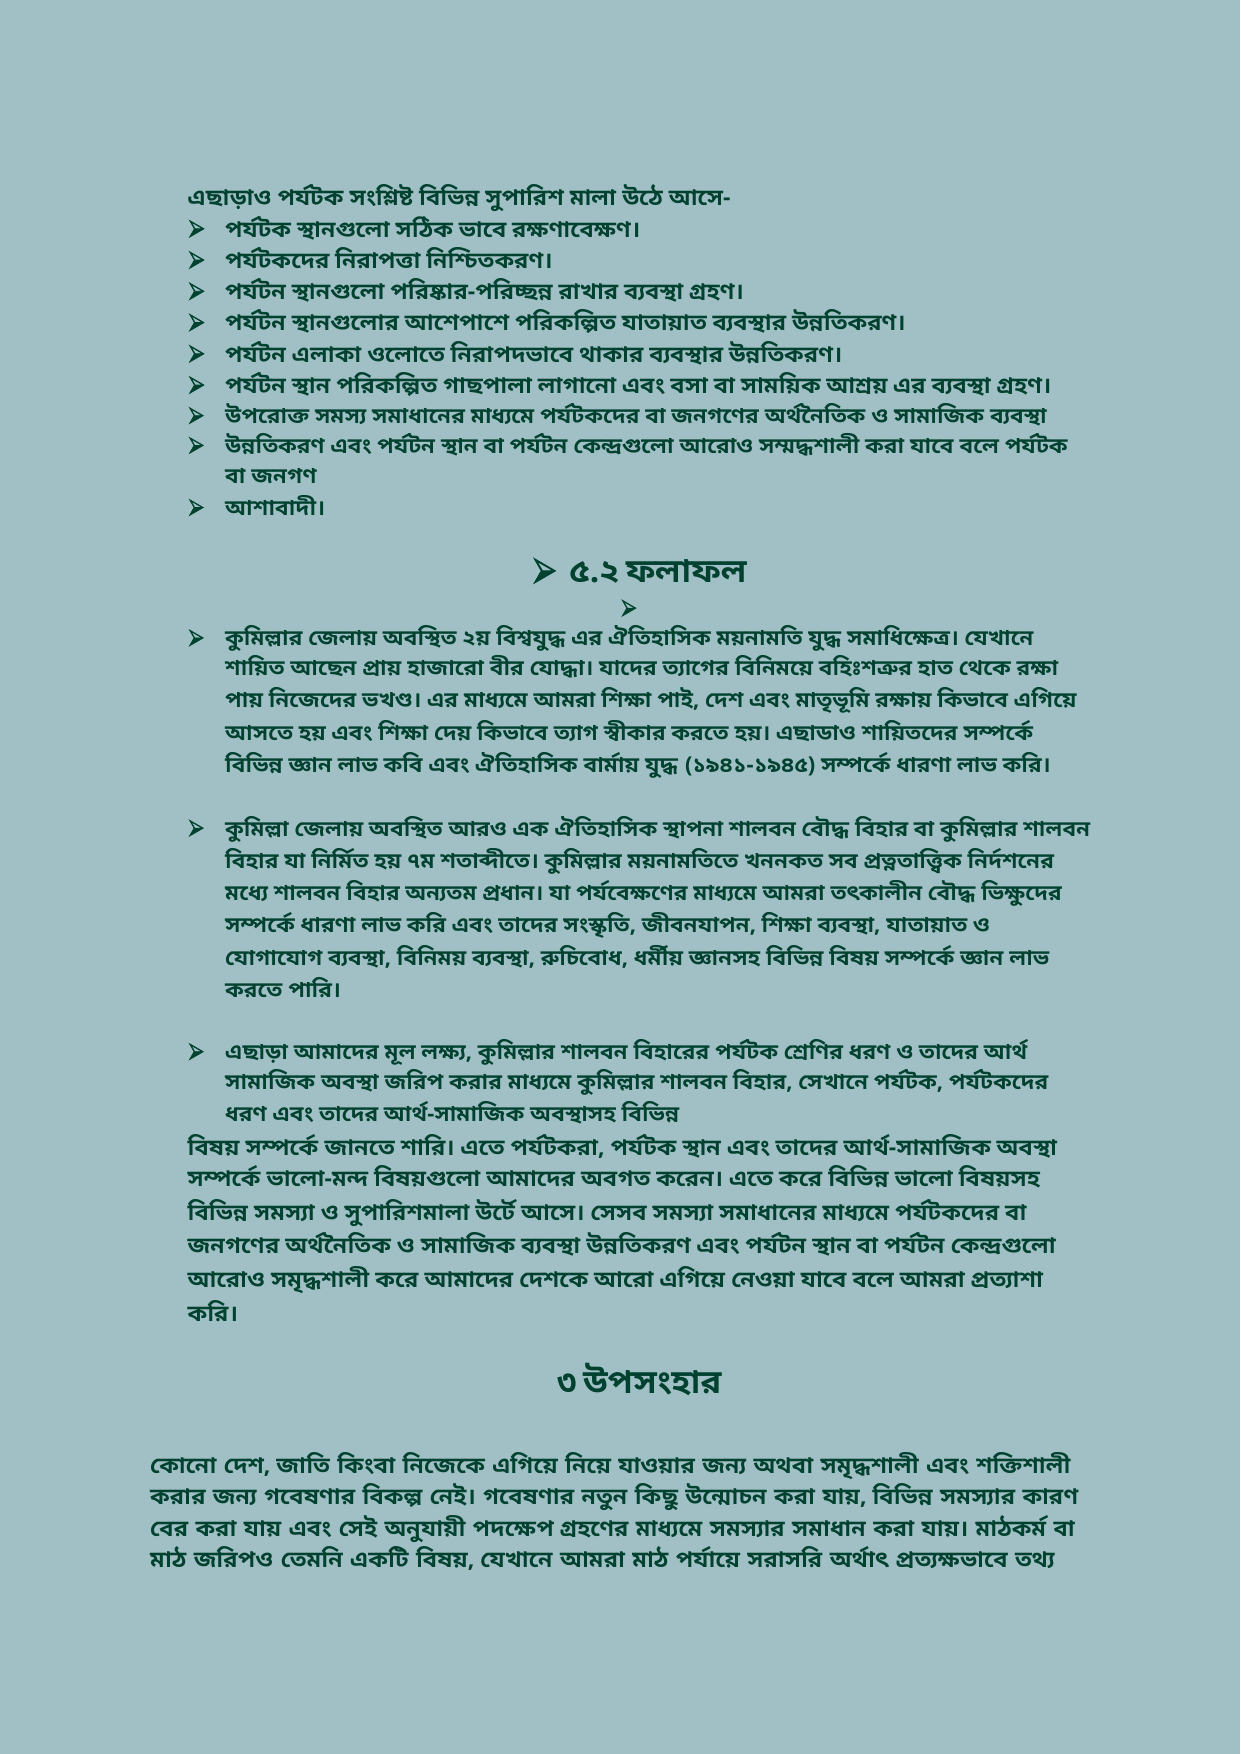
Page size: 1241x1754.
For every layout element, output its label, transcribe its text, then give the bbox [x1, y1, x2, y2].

list এছাড়া আমাদের মূল লক্ষ্য, কুমিল্লার শালবন বিহারের পর্যটক শ্রেণির ধরণ ও তাদের আর্থ সামাজিক অবস্থা জরিপ করার মাধ্যমে কুমিল্লার শালবন বিহার, সেখানে পর্যটক, পর্যটকদের ধরণ এবং তাদের আর্থ-সামাজিক অবস্থাসহ বিভিন্ন [187, 1036, 1090, 1131]
list আশাবাদী। [187, 492, 1090, 522]
list পর্যটন স্থান পরিকল্পিত গাছপালা লাগানো এবং বসা বা সাময়িক আশ্রয় এর ব্যবস্থা গ্রহণ। [187, 369, 1090, 400]
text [150, 1449, 1090, 1574]
list কুমিল্লা জেলায় অবস্থিত আরও এক ঐতিহাসিক স্থাপনা শালবন বৌদ্ধ বিহার বা কুমিল্লার শালবন বিহার যা নির্মিত হয় ৭ম শতাব্দীতে। কুমিল্লার ময়নামতিতে খননকত সব প্রত্নতাত্ত্বিক নির্দশনের মধ্যে শালবন বিহার অন্যতম প্রধান। যা পর্যবেক্ষণের মাধ্যমে আমরা তৎকালীন বৌদ্ধ ভিক্ষুদের সম্পর্কে ধারণা লাভ করি এবং তাদের সংস্কৃতি, জীবনযাপন, শিক্ষা ব্যবস্থা, যাতায়াত ও যোগাযোগ ব্যবস্থা, বিনিময় ব্যবস্থা, রুচিবোধ, ধর্মীয় জ্ঞানসহ বিভিন্ন বিষয় সম্পর্কে জ্ঞান লাভ করতে পারি। [187, 813, 1090, 1006]
list পর্যটন স্থানগুলো পরিষ্কার-পরিচ্ছন্ন রাখার ব্যবস্থা গ্রহণ। [187, 275, 1090, 306]
text ৩ উপসংহার [187, 1358, 1090, 1404]
list কুমিল্লার জেলায় অবস্থিত ২য় বিশ্বযুদ্ধ এর ঐতিহাসিক ময়নামতি যুদ্ধ সমাধিক্ষেত্র। যেখানে শায়িত আছেন প্রায় হাজারো বীর যোদ্ধা। যাদের ত্যাগের বিনিময়ে বহিঃশত্রুর হাত থেকে রক্ষা পায় নিজেদের ভখণ্ড। এর মাধ্যমে আমরা শিক্ষা পাই, দেশ এবং মাতৃভূমি রক্ষায় কিভাবে এগিয়ে আসতে হয় এবং শিক্ষা দেয় কিভাবে ত্যাগ স্বীকার করতে হয়। এছাডাও শায়িতদের সম্পর্কে বিভিন্ন জ্ঞান লাভ কবি এবং ঐতিহাসিক বার্মায় যুদ্ধ (১৯৪১-১৯৪৫) সম্পর্কে ধারণা লাভ করি। [187, 622, 1090, 781]
list পর্যটন স্থানগুলোর আশেপাশে পরিকল্পিত যাতায়াত ব্যবস্থার উন্নতিকরণ। [187, 306, 1090, 337]
list পর্যটকদের নিরাপত্তা নিশ্চিতকরণ। [187, 244, 1090, 275]
list পর্যটক স্থানগুলো সঠিক ভাবে রক্ষণাবেক্ষণ। [187, 212, 1090, 244]
text এছাড়াও পর্যটক সংশ্লিষ্ট বিভিন্ন সুপারিশ মালা উঠে আসে- [187, 181, 1090, 212]
text বিষয় সম্পর্কে জানতে শারি। এতে পর্যটকরা, পর্যটক স্থান এবং তাদের আর্থ-সামাজিক অবস্থা সম্পর্কে ভালো-মন্দ বিষয়গুলো আমাদের অবগত করেন। এতে করে বিভিন্ন ভালো বিষয়সহ বিভিন্ন সমস্যা ও সুপারিশমালা উর্টে আসে। সেসব সমস্যা সমাধানের মাধ্যমে পর্যটকদের বা জনগণের অর্থনৈতিক ও সামাজিক ব্যবস্থা উন্নতিকরণ এবং পর্যটন স্থান বা পর্যটন কেন্দ্রগুলো আরোও সমৃদ্ধশালী করে আমাদের দেশকে আরো এগিয়ে নেওয়া যাবে বলে আমরা প্রত্যাশা করি। [187, 1131, 1090, 1328]
list উন্নতিকরণ এবং পর্যটন স্থান বা পর্যটন কেন্দ্রগুলো আরোও সম্মদ্ধশালী করা যাবে বলে পর্যটক বা জনগণ [187, 430, 1090, 492]
list উপরোক্ত সমস্য সমাধানের মাধ্যমে পর্যটকদের বা জনগণের অর্থনৈতিক ও সামাজিক ব্যবস্থা [187, 400, 1090, 430]
list ৫.২ ফলাফল [187, 547, 1090, 593]
list পর্যটন এলাকা ওলোতে নিরাপদভাবে থাকার ব্যবস্থার উন্নতিকরণ। [187, 337, 1090, 369]
